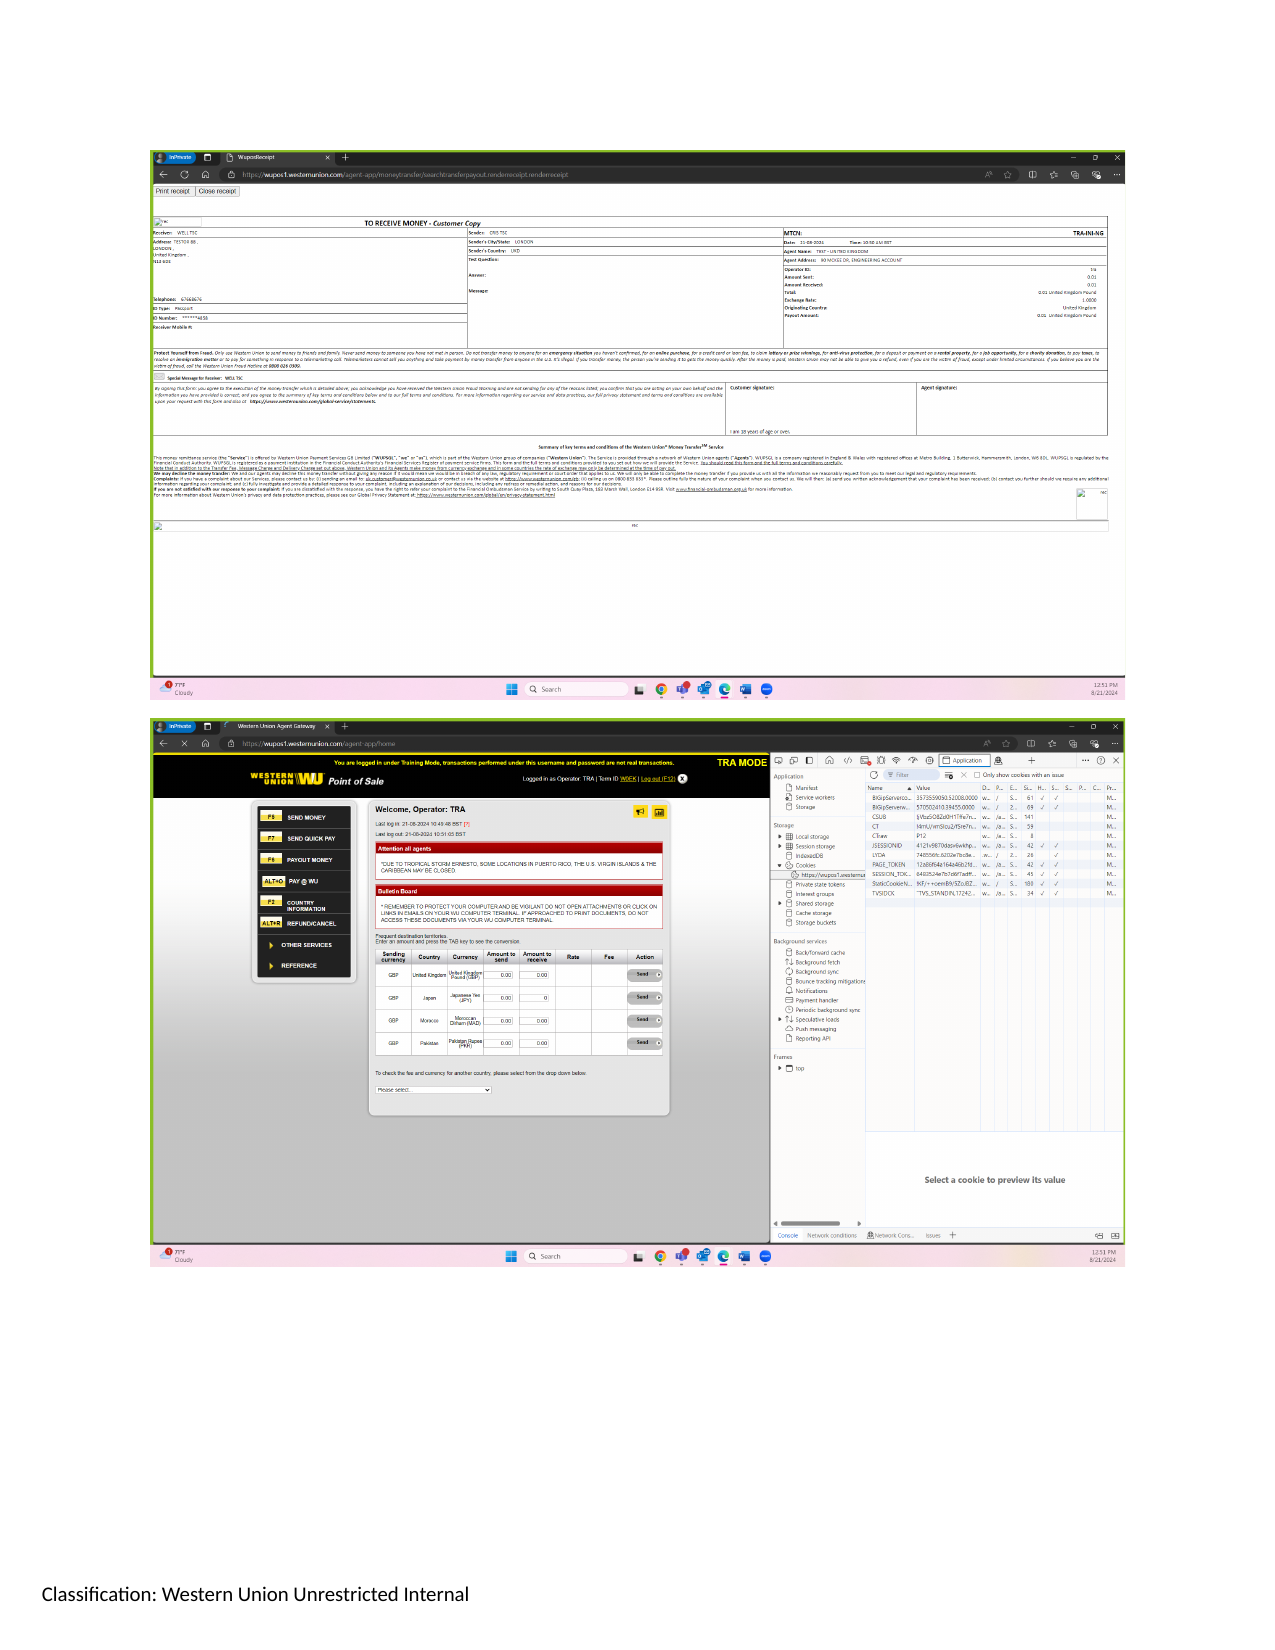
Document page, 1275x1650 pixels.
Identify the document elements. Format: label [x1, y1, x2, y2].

picture [150, 718, 1125, 1267]
picture [150, 150, 1125, 700]
